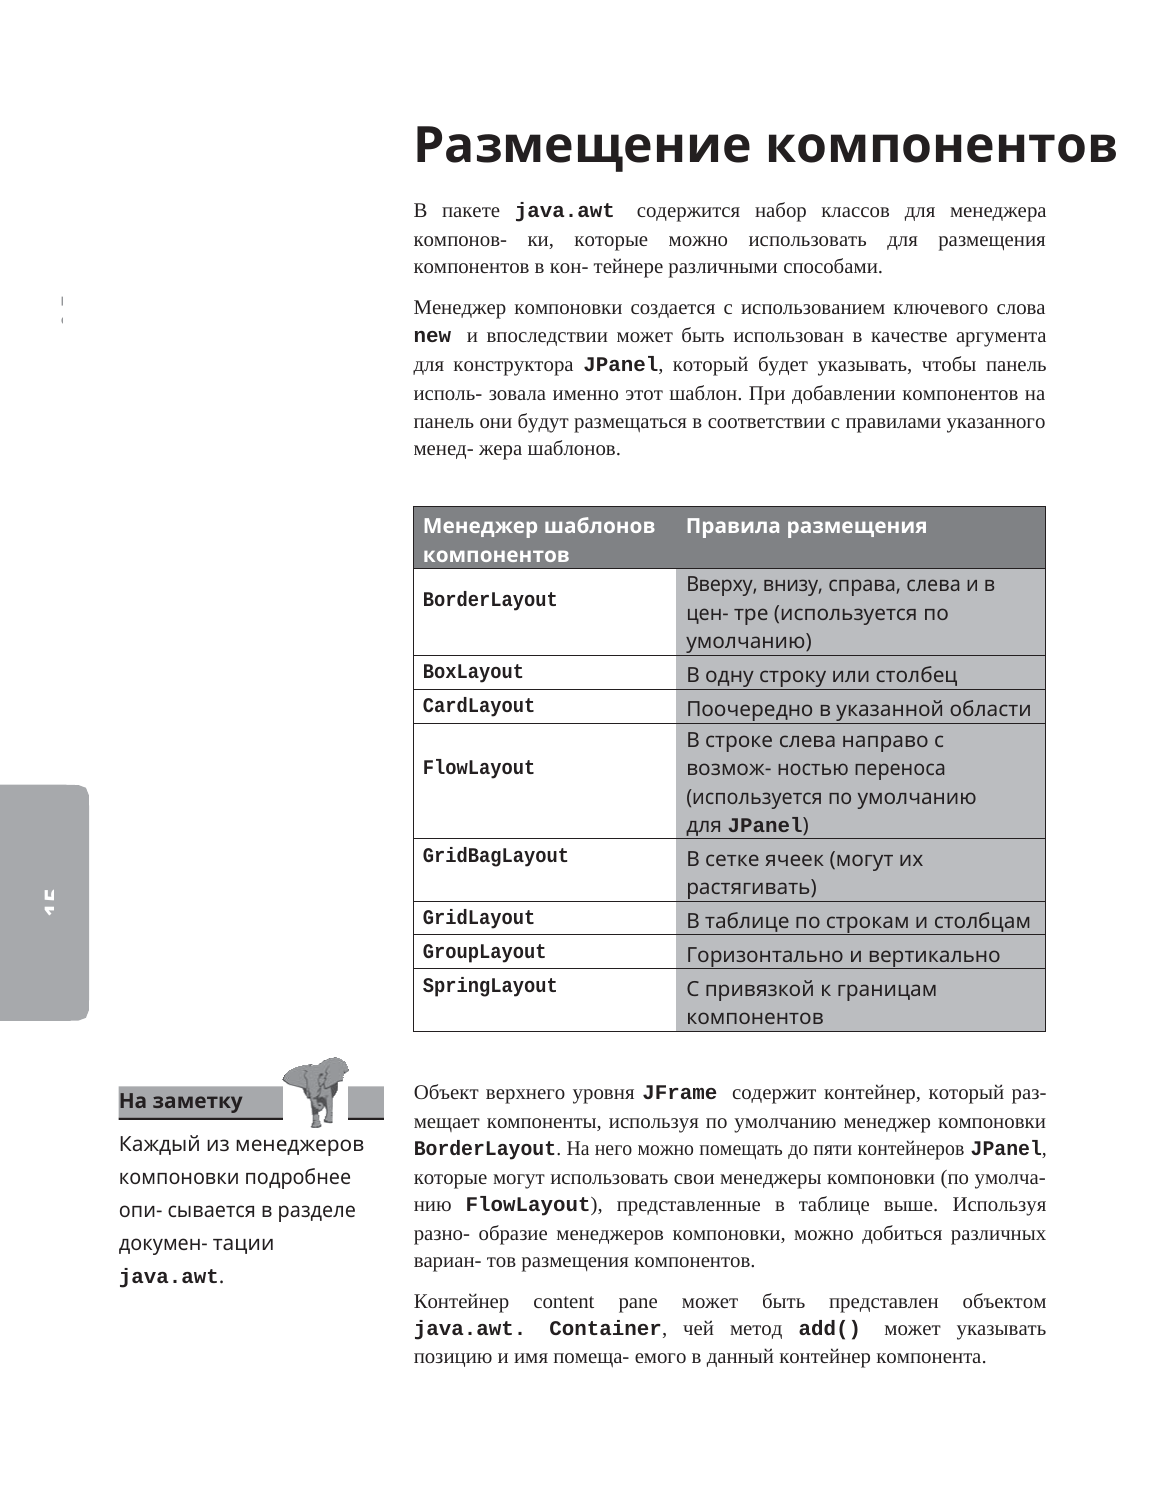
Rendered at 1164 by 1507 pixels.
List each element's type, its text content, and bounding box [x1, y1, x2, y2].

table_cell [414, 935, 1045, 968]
text В пакете java.awt содержится набор классов для менеджера компонов- ки, которые можно использовать для размещения компонентов в кон- тейнере различными способами. [413, 198, 1047, 278]
text Менеджер компоновки создается с использованием ключевого слова new и впоследствии может быть использован в качестве аргумента для конструктора JPanel, который будет указывать, чтобы панель исполь- зовала именно этот шаблон. При добавлении компонентов на панель они будут размещаться в соответствии с правилами указанного менед- жера шаблонов. [413, 295, 1046, 460]
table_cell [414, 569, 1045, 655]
picture [282, 1056, 349, 1128]
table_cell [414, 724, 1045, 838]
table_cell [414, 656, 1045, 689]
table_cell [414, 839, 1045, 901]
text Размещение компонентов [413, 109, 1163, 177]
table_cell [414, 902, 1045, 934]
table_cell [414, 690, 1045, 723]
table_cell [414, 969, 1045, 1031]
text Каждый из менеджеров компоновки подробнее опи- сывается в разделе докумен- тации java.awt. [119, 1129, 383, 1290]
text Объект верхнего уровня JFrame содержит контейнер, который раз- мещает компоненты, используя по умолчанию менеджер компоновки BorderLayout. На него можно помещать до пяти контейнеров JPanel, которые могут использовать свои менеджеры компоновки (по умолча- нию FlowLayout), представленные в таблице выше. Используя разно- образие менеджеров компоновки, можно добиться различных вариан- тов размещения компонентов. [413, 1080, 1047, 1272]
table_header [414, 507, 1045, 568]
text Контейнер content pane может быть представлен объектом java.awt. Container, чей метод add() может указывать позицию и имя помеща- емого в данный контейнер компонента. [413, 1289, 1046, 1368]
